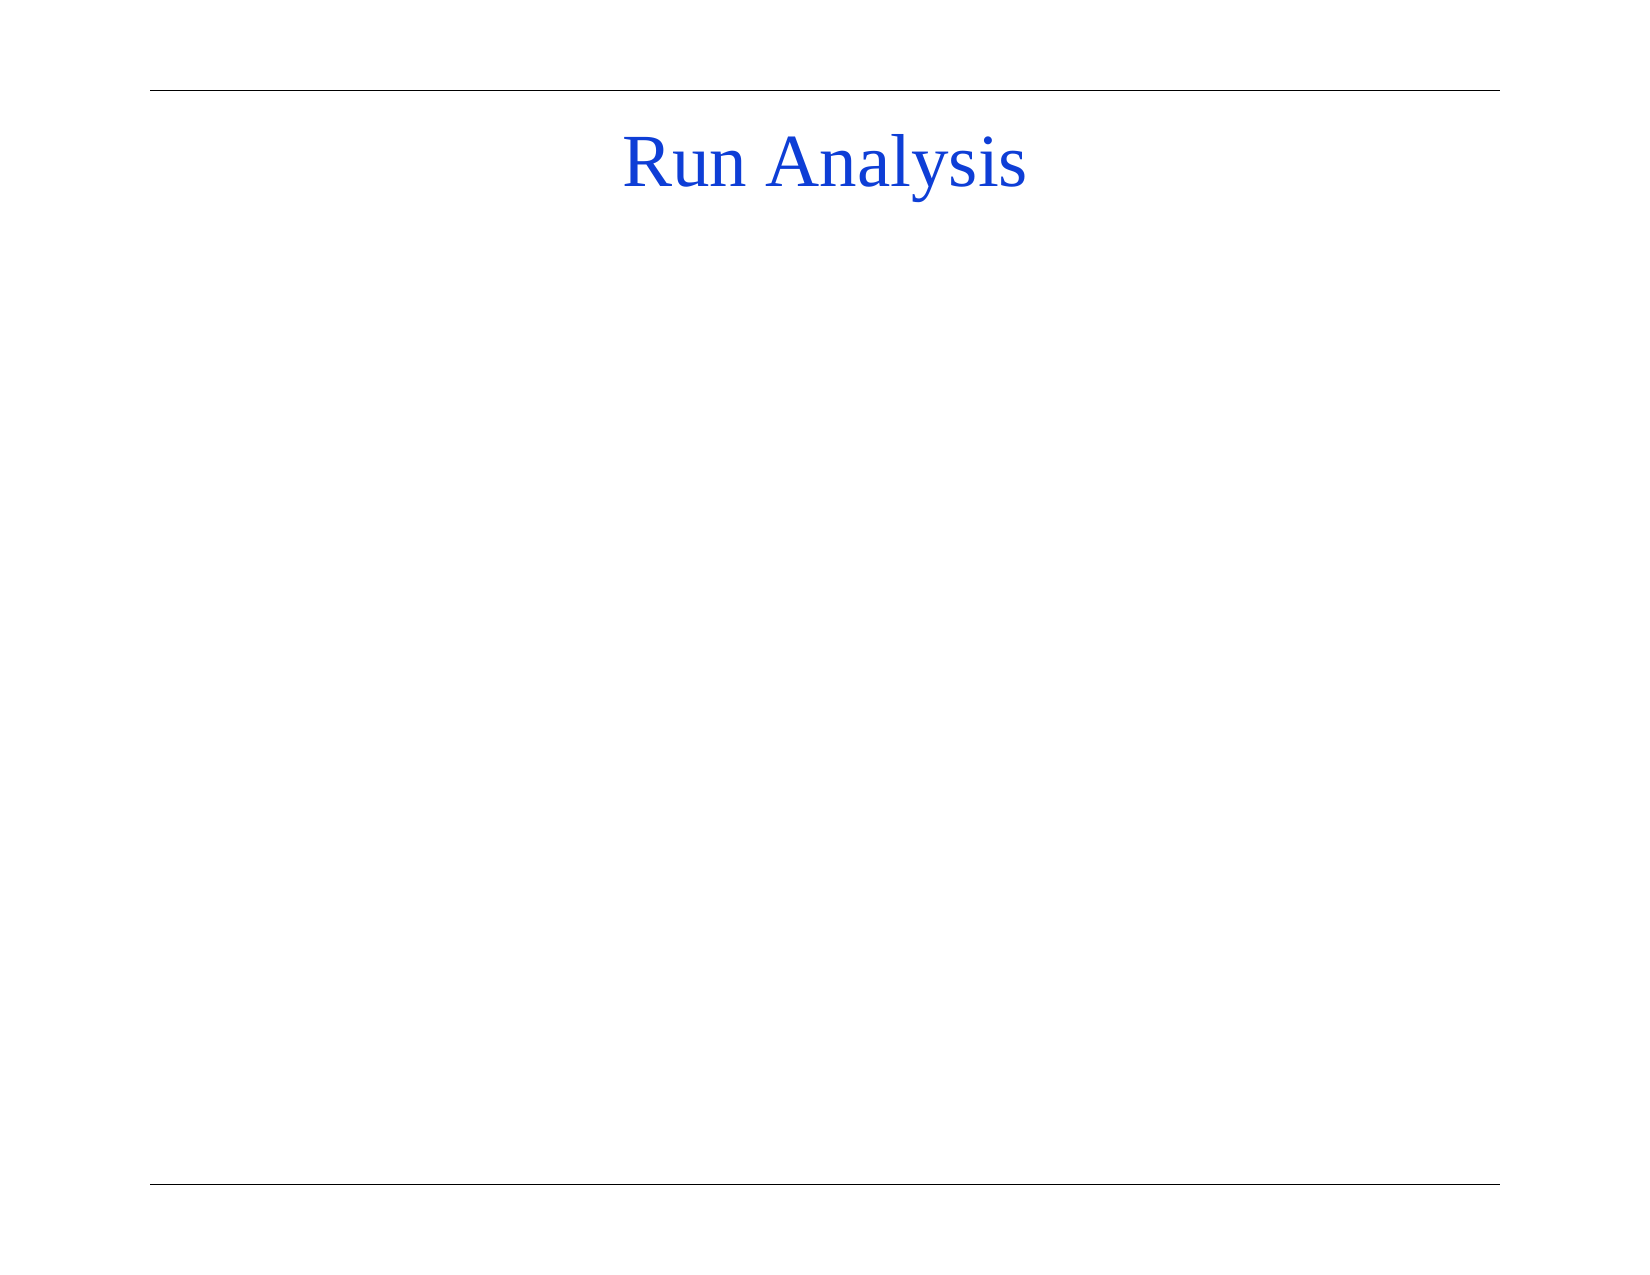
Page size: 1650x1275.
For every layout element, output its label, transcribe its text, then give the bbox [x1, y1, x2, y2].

subtitle Run Analysis [150, 116, 1500, 202]
